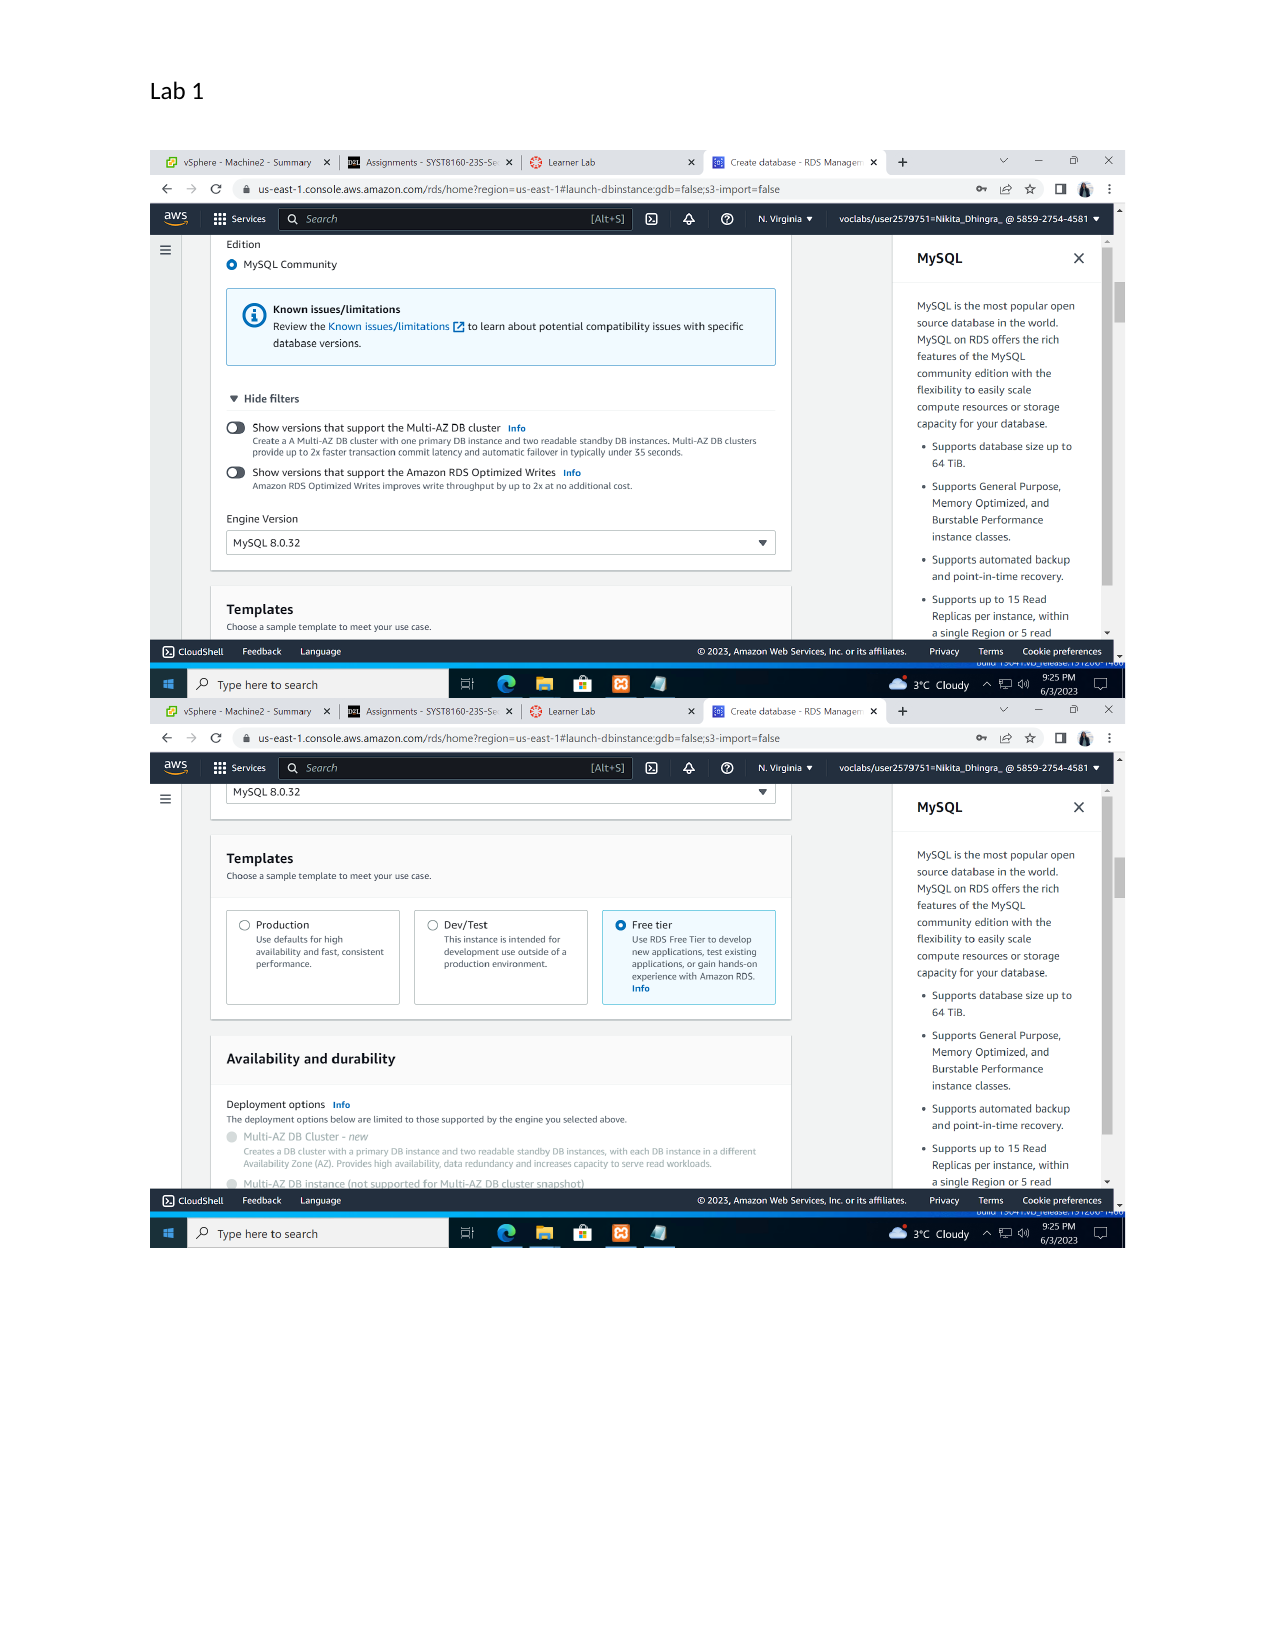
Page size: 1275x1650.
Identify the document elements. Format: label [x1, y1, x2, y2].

picture [150, 150, 1125, 1248]
